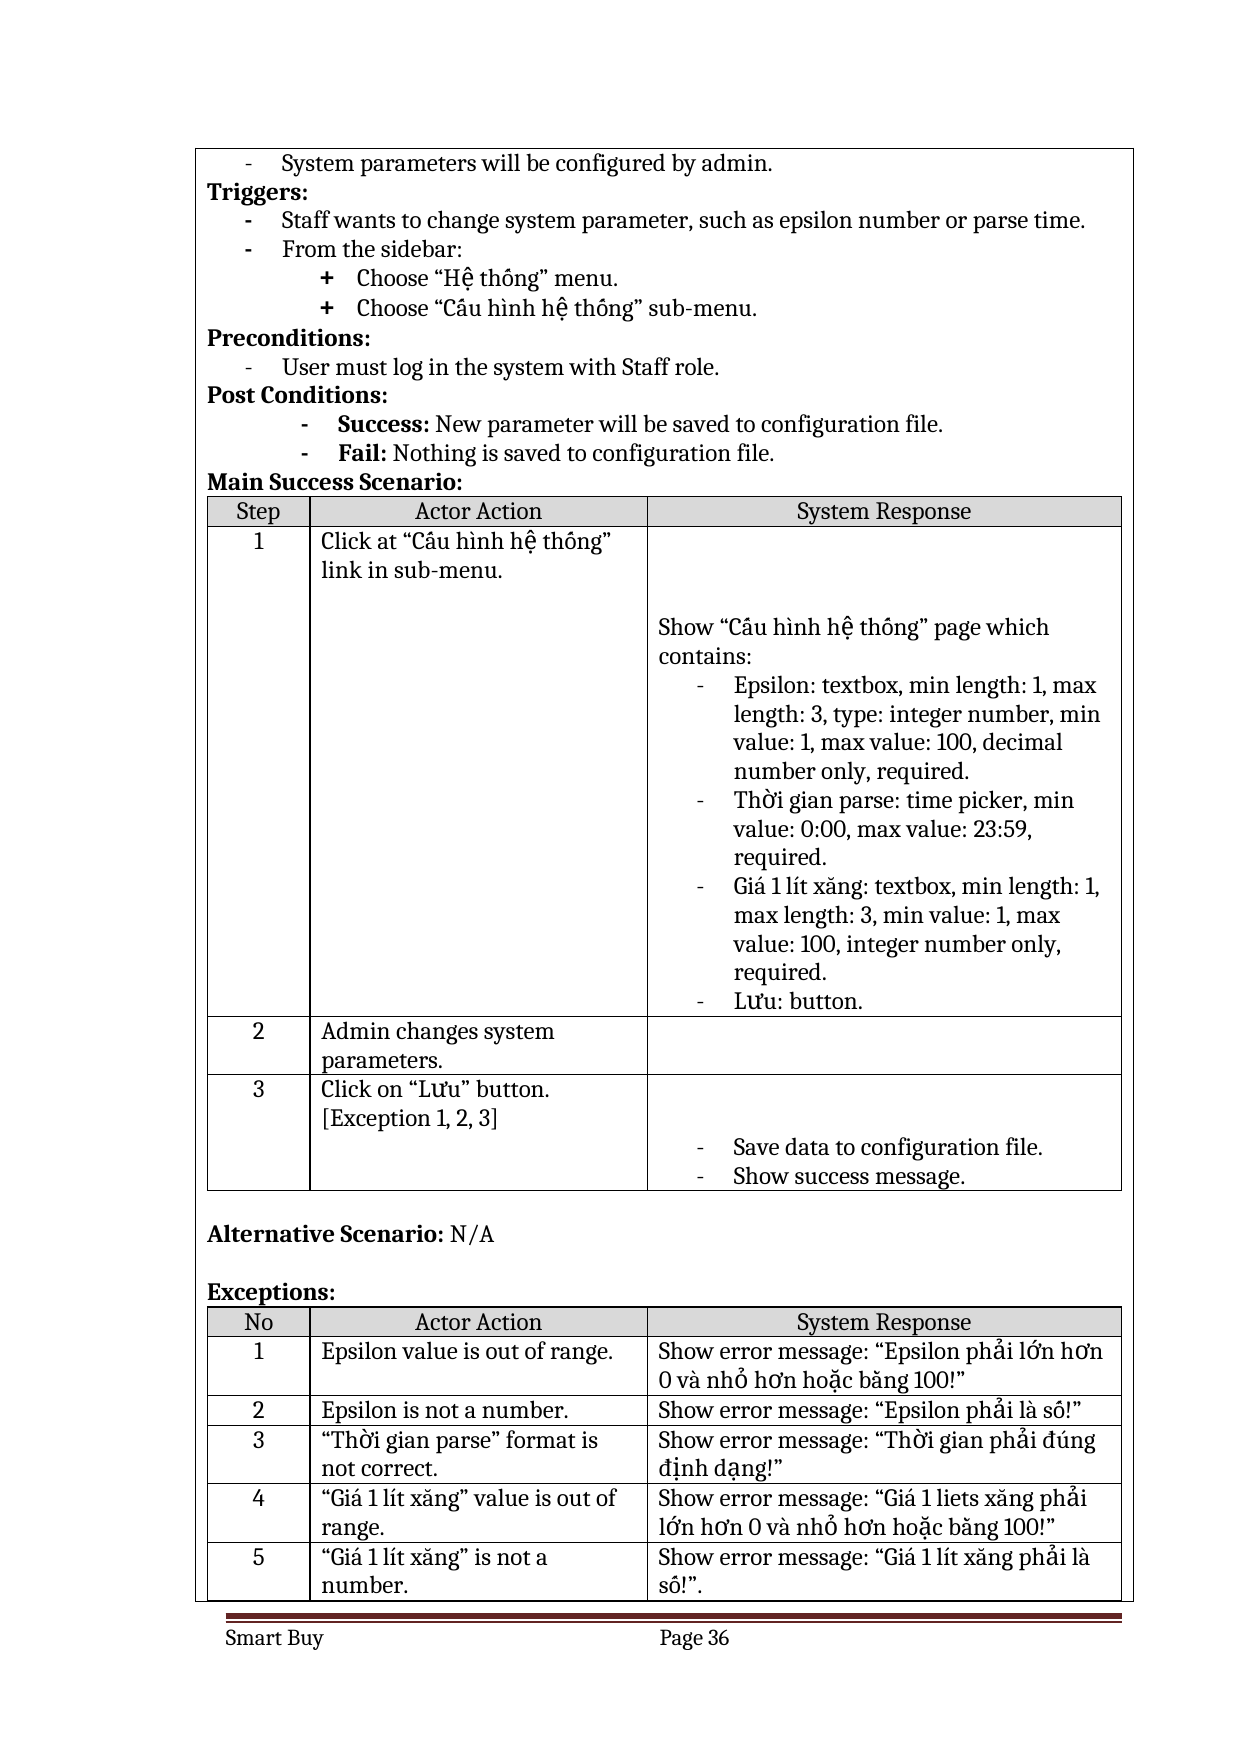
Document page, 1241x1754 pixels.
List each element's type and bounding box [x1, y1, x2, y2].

table_cell [196, 149, 1133, 1601]
